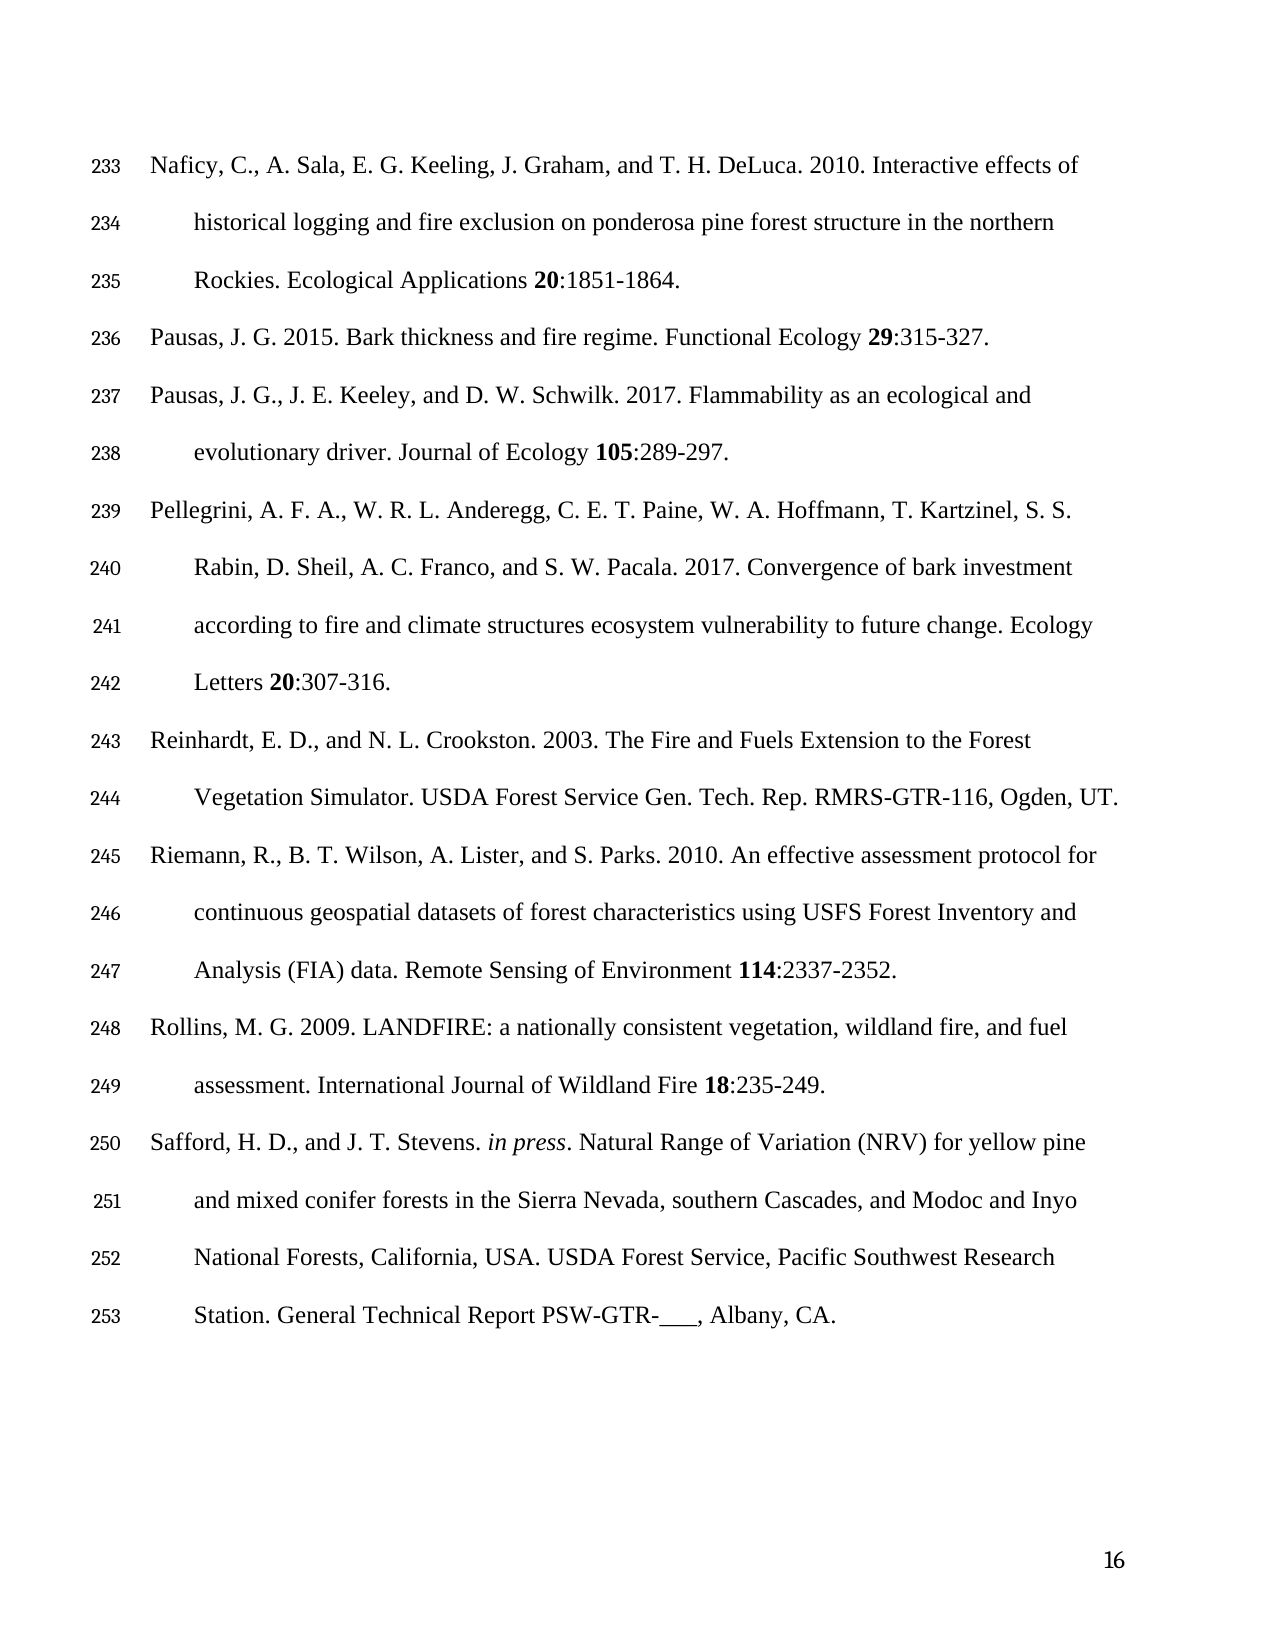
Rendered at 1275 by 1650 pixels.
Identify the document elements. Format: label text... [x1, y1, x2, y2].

text Reinhardt, E. D., and N. L. Crookston. 2003. The Fire and Fuels Extension to the Forest Vegetation Simulator. USDA Forest Service Gen. Tech. Rep. RMRS-GTR-116, Ogden, UT. [150, 725, 1125, 811]
text Naficy, C., A. Sala, E. G. Keeling, J. Graham, and T. H. DeLuca. 2010. Interactive effects of historical logging and fire exclusion on ponderosa pine forest structure in the northern Rockies. Ecological Applications 20:1851-1864. [150, 150, 1125, 294]
text Pellegrini, A. F. A., W. R. L. Anderegg, C. E. T. Paine, W. A. Hoffmann, T. Kartzinel, S. S. Rabin, D. Sheil, A. C. Franco, and S. W. Pacala. 2017. Convergence of bark investment according to fire and climate structures ecosystem vulnerability to future change. Ecology Letters 20:307-316. [150, 495, 1125, 696]
text Safford, H. D., and J. T. Stevens. in press. Natural Range of Variation (NRV) for yellow pine and mixed conifer forests in the Sierra Nevada, southern Cascades, and Modoc and Inyo National Forests, California, USA. USDA Forest Service, Pacific Southwest Research Station. General Technical Report PSW-GTR-___, Albany, CA. [150, 1127, 1125, 1329]
text Pausas, J. G., J. E. Keeley, and D. W. Schwilk. 2017. Flammability as an ecological and evolutionary driver. Journal of Ecology 105:289-297. [150, 380, 1125, 466]
text Rollins, M. G. 2009. LANDFIRE: a nationally consistent vegetation, wildland fire, and fuel assessment. International Journal of Wildland Fire 18:235-249. [150, 1012, 1125, 1099]
text Riemann, R., B. T. Wilson, A. Lister, and S. Parks. 2010. An effective assessment protocol for continuous geospatial datasets of forest characteristics using USFS Forest Inventory and Analysis (FIA) data. Remote Sensing of Environment 114:2337-2352. [150, 840, 1125, 984]
text Pausas, J. G. 2015. Bark thickness and fire regime. Functional Ecology 29:315-327. [150, 322, 1125, 351]
